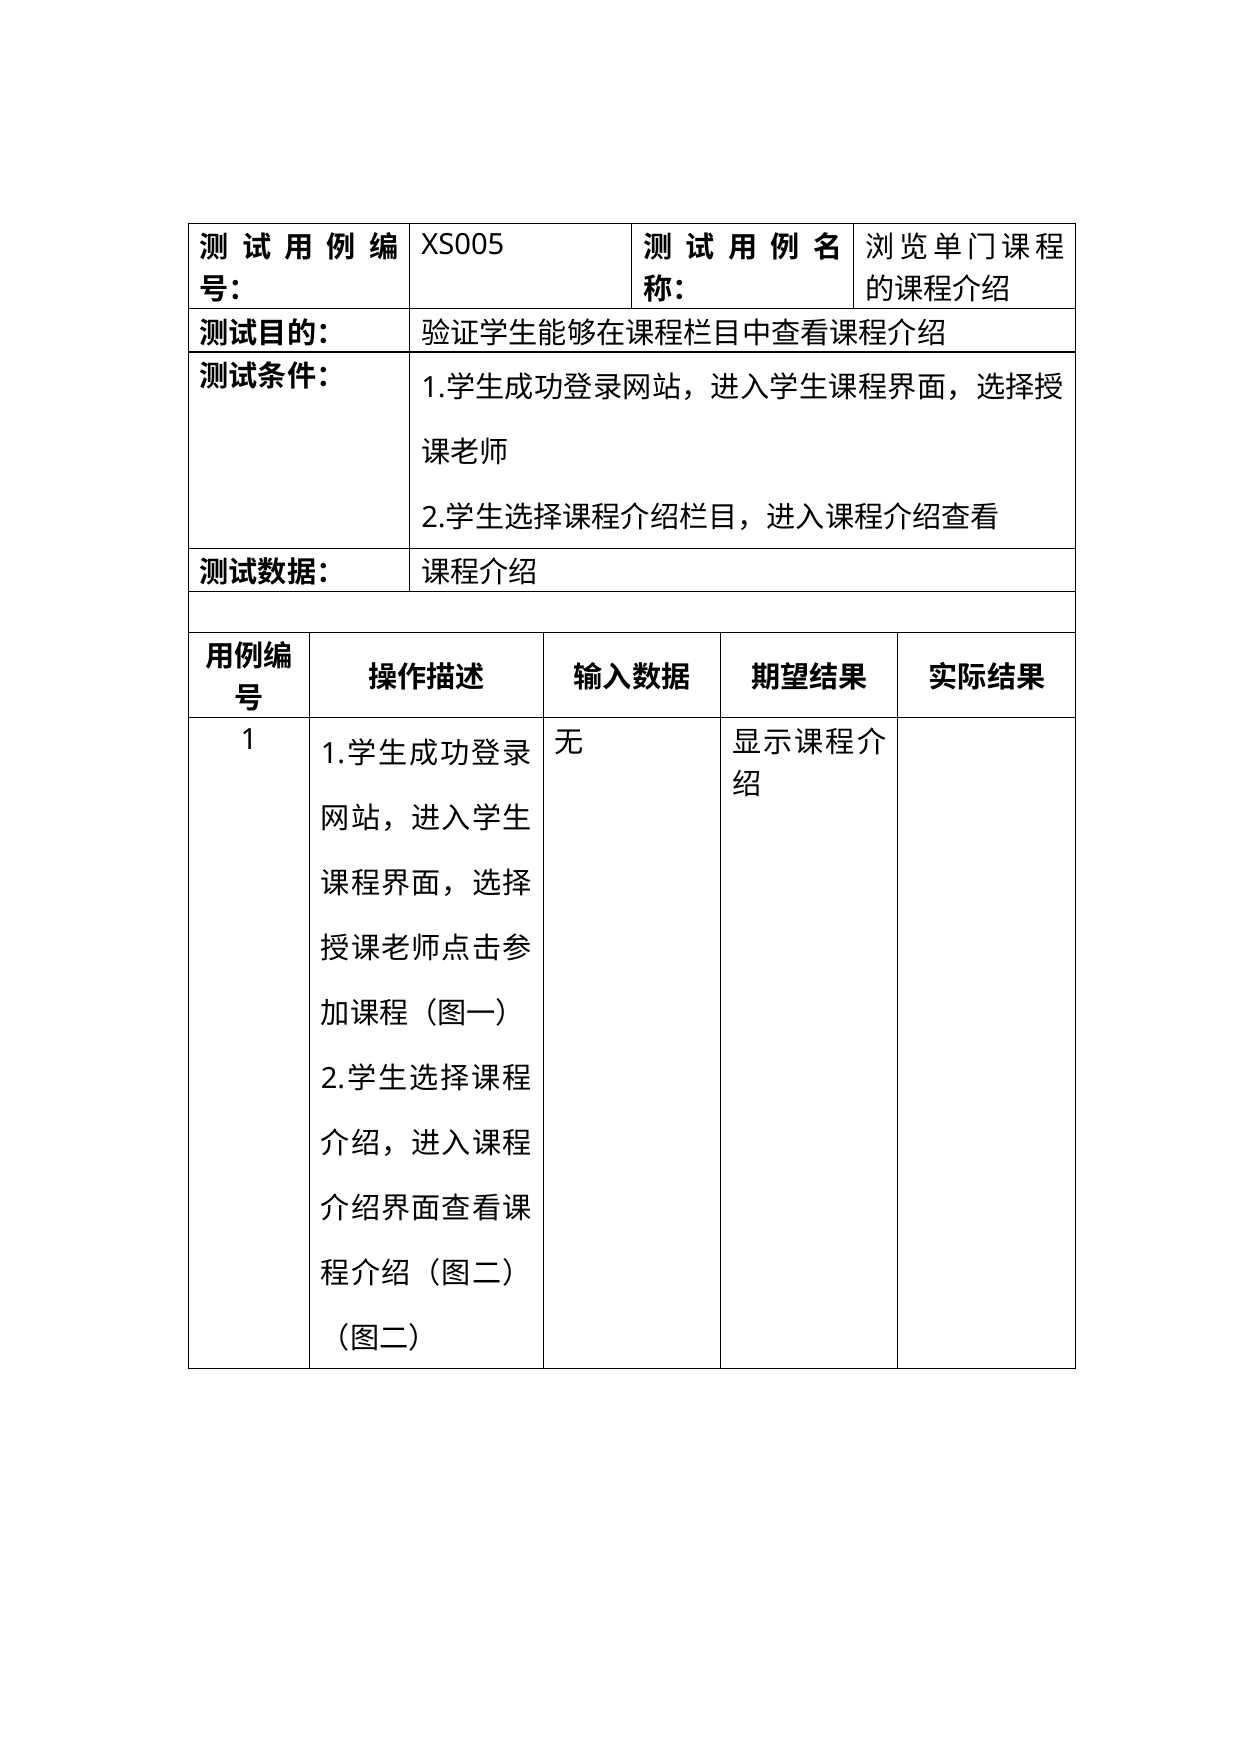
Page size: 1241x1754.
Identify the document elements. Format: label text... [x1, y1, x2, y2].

table_cell 显示课程介绍 [721, 718, 897, 1368]
table_cell 1.学生成功登录网站，进入学生课程界面，选择授课老师点击参加课程（图一） 2.学生选择课程介绍，进入课程介绍界面查看课程介绍（图二）（图二） [310, 718, 543, 1368]
table_cell 验证学生能够在课程栏目中查看课程介绍 [410, 309, 1075, 351]
table_cell 无 [544, 718, 720, 1368]
table_header 浏览单门课程的课程介绍 [854, 224, 1075, 308]
table_cell 实际结果 [898, 633, 1075, 717]
table_cell 测试数据： [189, 549, 409, 591]
table_cell [898, 718, 1075, 1368]
table_cell 1.学生成功登录网站，进入学生课程界面，选择授课老师 2.学生选择课程介绍栏目，进入课程介绍查看 [410, 353, 1075, 547]
table_cell 1 [189, 718, 309, 1368]
table_cell 测试条件： [189, 353, 409, 547]
table_cell 用例编号 [189, 633, 309, 717]
table_header 测试用例名称： [632, 224, 853, 308]
table_cell 测试目的： [189, 309, 409, 351]
table_cell [189, 592, 1075, 632]
table_header 测试用例编号： [189, 224, 409, 308]
table_cell 课程介绍 [410, 549, 1075, 591]
table_header XS005 [410, 224, 631, 308]
table_cell 操作描述 [310, 633, 543, 717]
table_cell 输入数据 [544, 633, 720, 717]
table_cell 期望结果 [721, 633, 897, 717]
